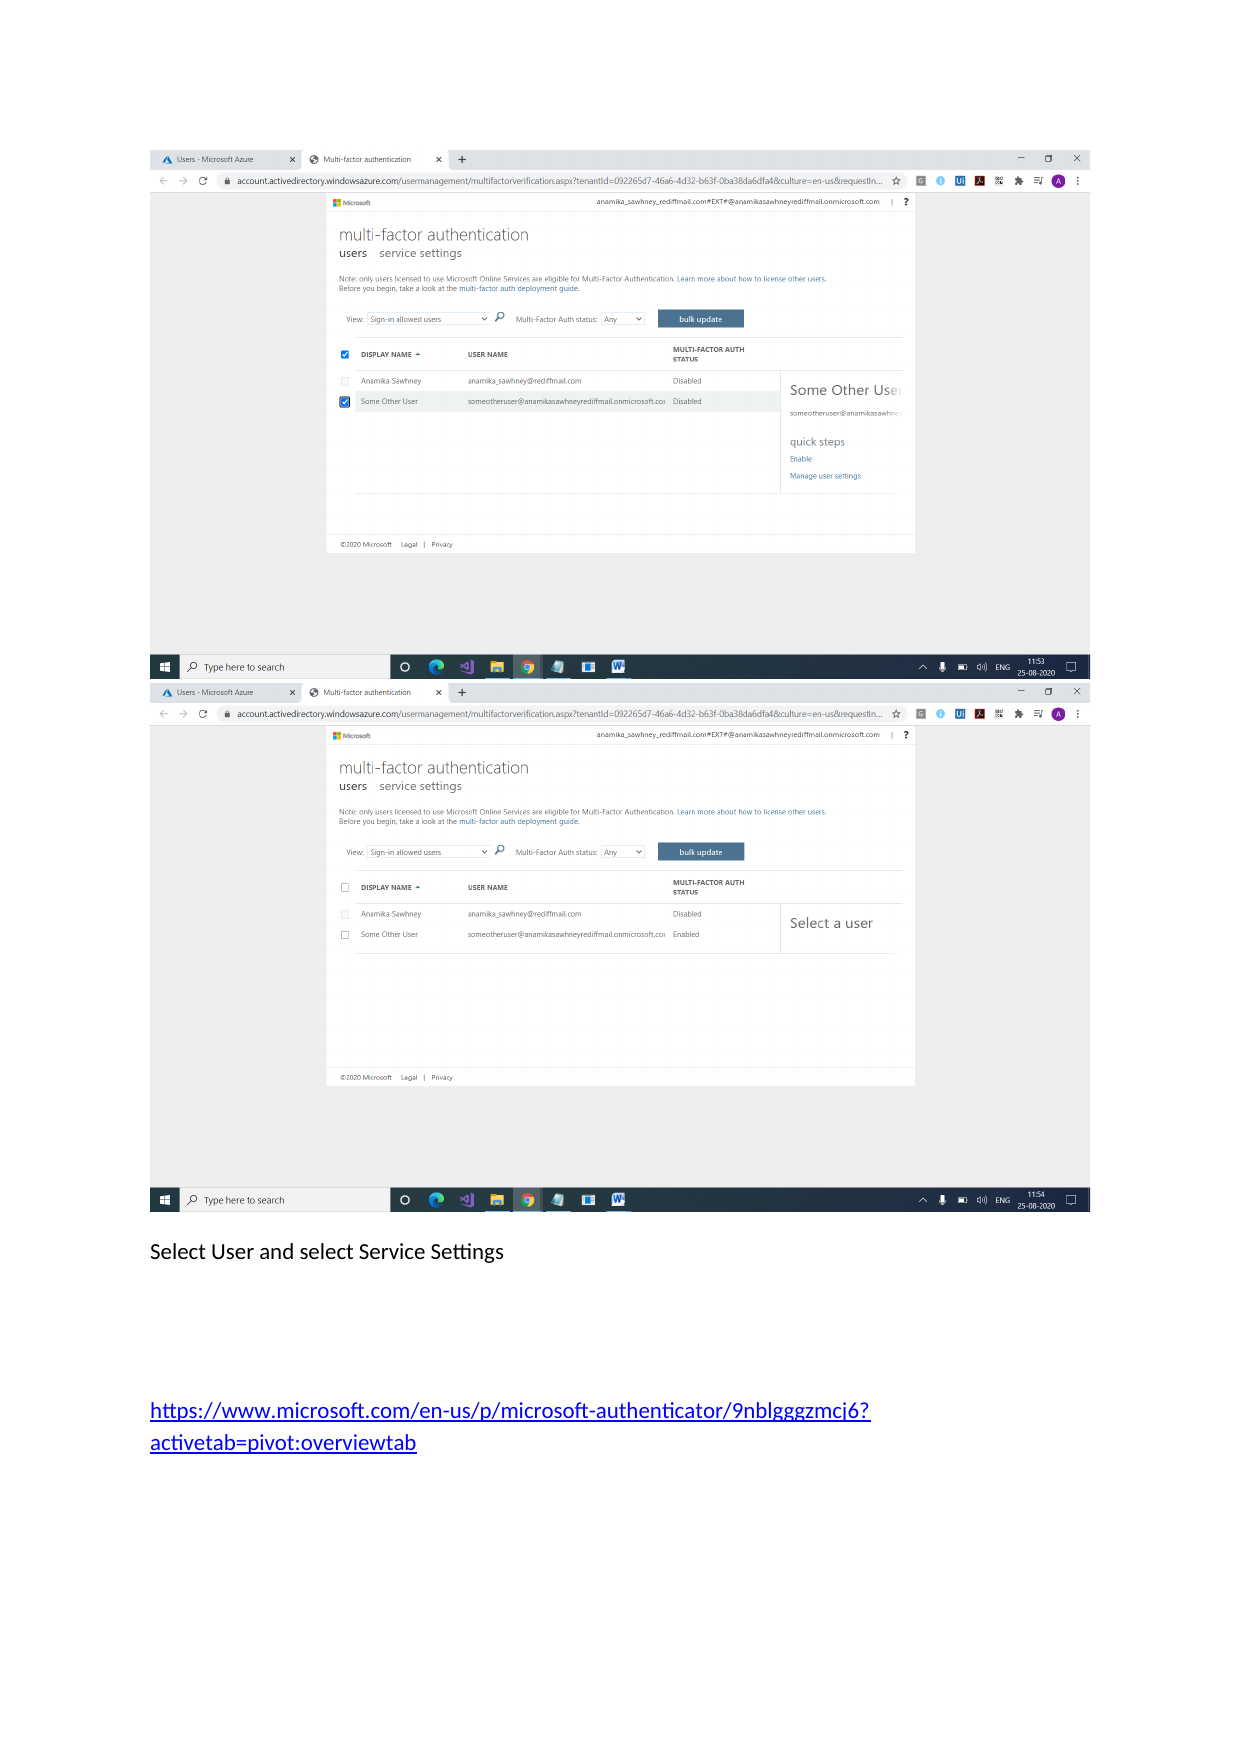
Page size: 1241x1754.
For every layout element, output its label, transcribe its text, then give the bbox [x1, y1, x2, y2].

picture [150, 683, 1091, 1212]
picture [150, 150, 1091, 679]
text Select User and select Service Settings [150, 1237, 1090, 1265]
text https://www.microsoft.com/en-us/p/microsoft-authenticator/9nblgggzmcj6?activetab=pivot:overviewtab [150, 1396, 1090, 1456]
